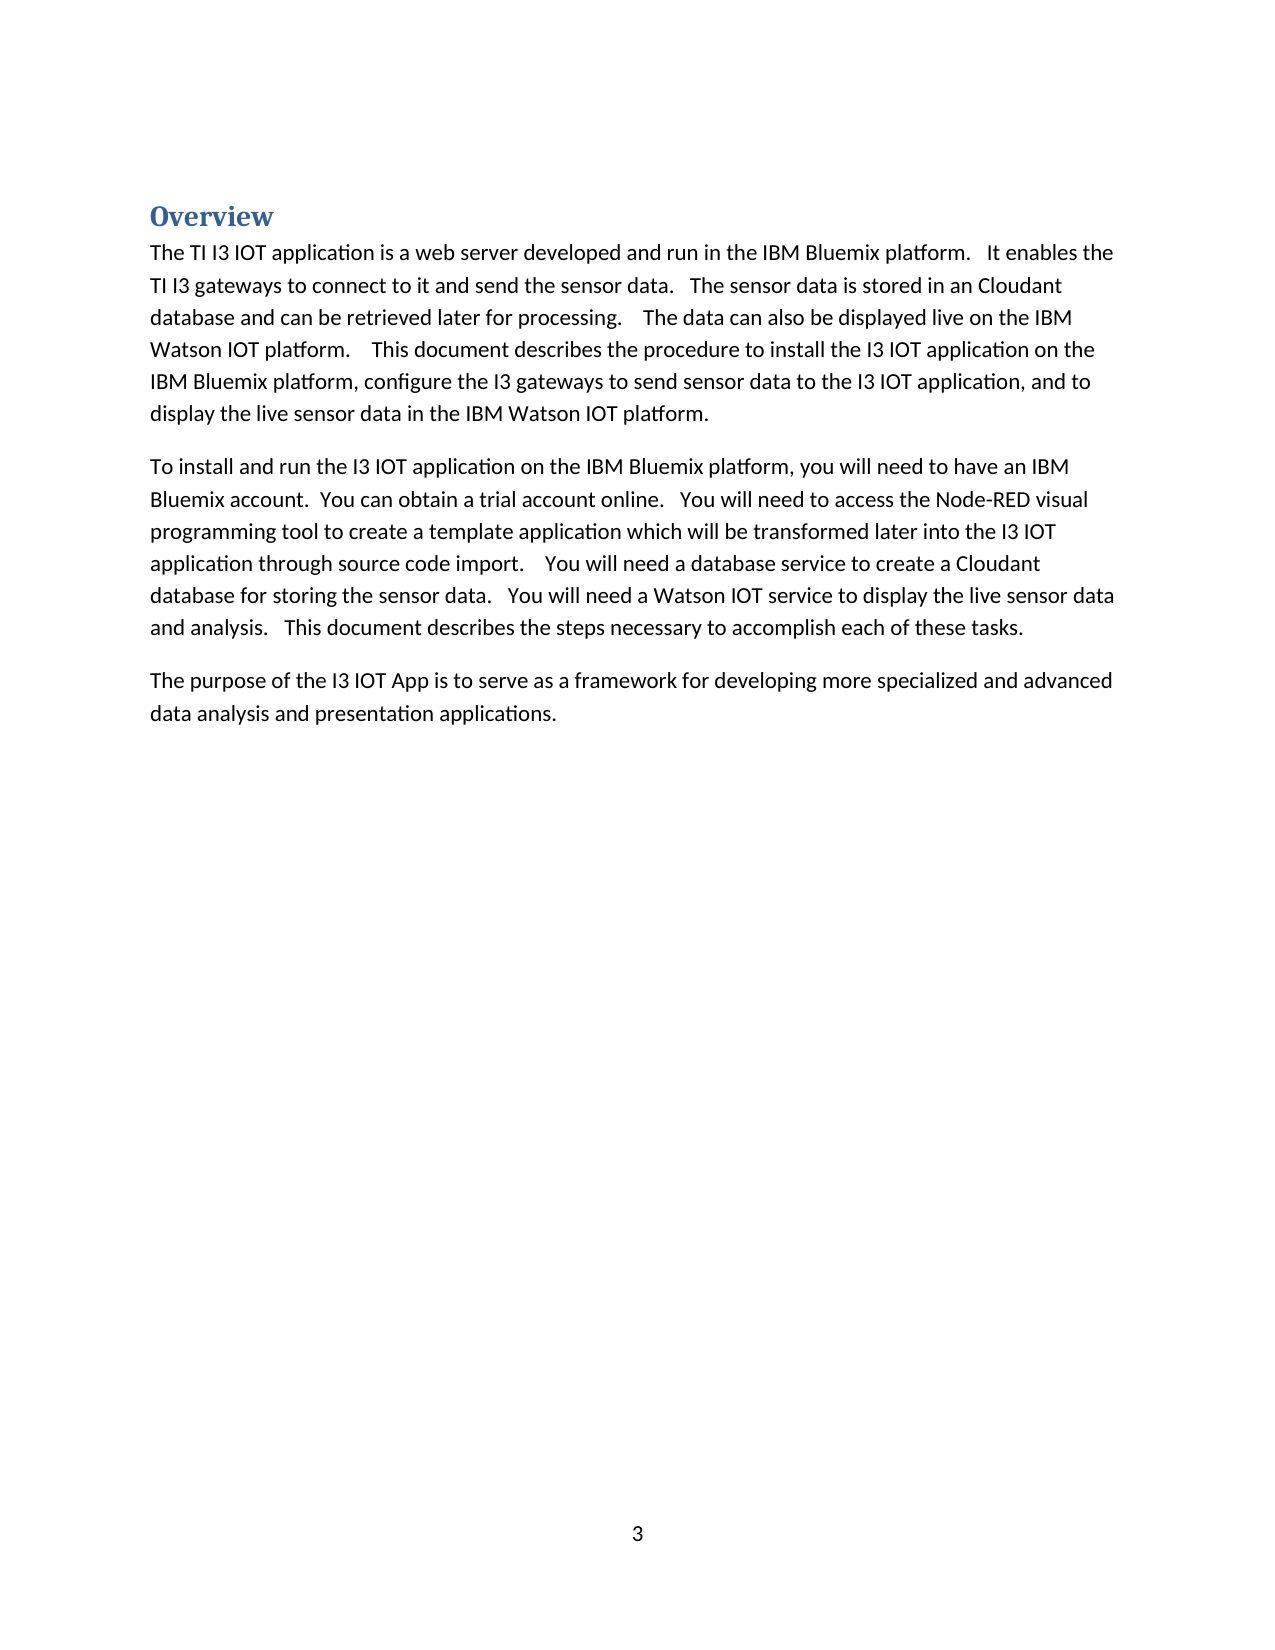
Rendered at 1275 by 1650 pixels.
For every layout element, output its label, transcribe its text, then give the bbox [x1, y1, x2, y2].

text The TI I3 IOT application is a web server developed and run in the IBM Bluemix platform. It enables the TI I3 gateways to connect to it and send the sensor data. The sensor data is stored in an Cloudant database and can be retrieved later for processing. The data can also be displayed live on the IBM Watson IOT platform. This document describes the procedure to install the I3 IOT application on the IBM Bluemix platform, configure the I3 gateways to send sensor data to the I3 IOT application, and to display the live sensor data in the IBM Watson IOT platform. [150, 238, 1125, 427]
subtitle Overview [150, 200, 1125, 233]
text To install and run the I3 IOT application on the IBM Bluemix platform, you will need to have an IBM Bluemix account. You can obtain a trial account online. You will need to access the Node-RED visual programming tool to create a template application which will be transformed later into the I3 IOT application through source code import. You will need a database service to create a Cloudant database for storing the sensor data. You will need a Watson IOT service to display the live sensor data and analysis. This document describes the steps necessary to accomplish each of these tasks. [150, 452, 1125, 641]
text The purpose of the I3 IOT App is to serve as a framework for developing more specialized and advanced data analysis and presentation applications. [150, 666, 1125, 727]
